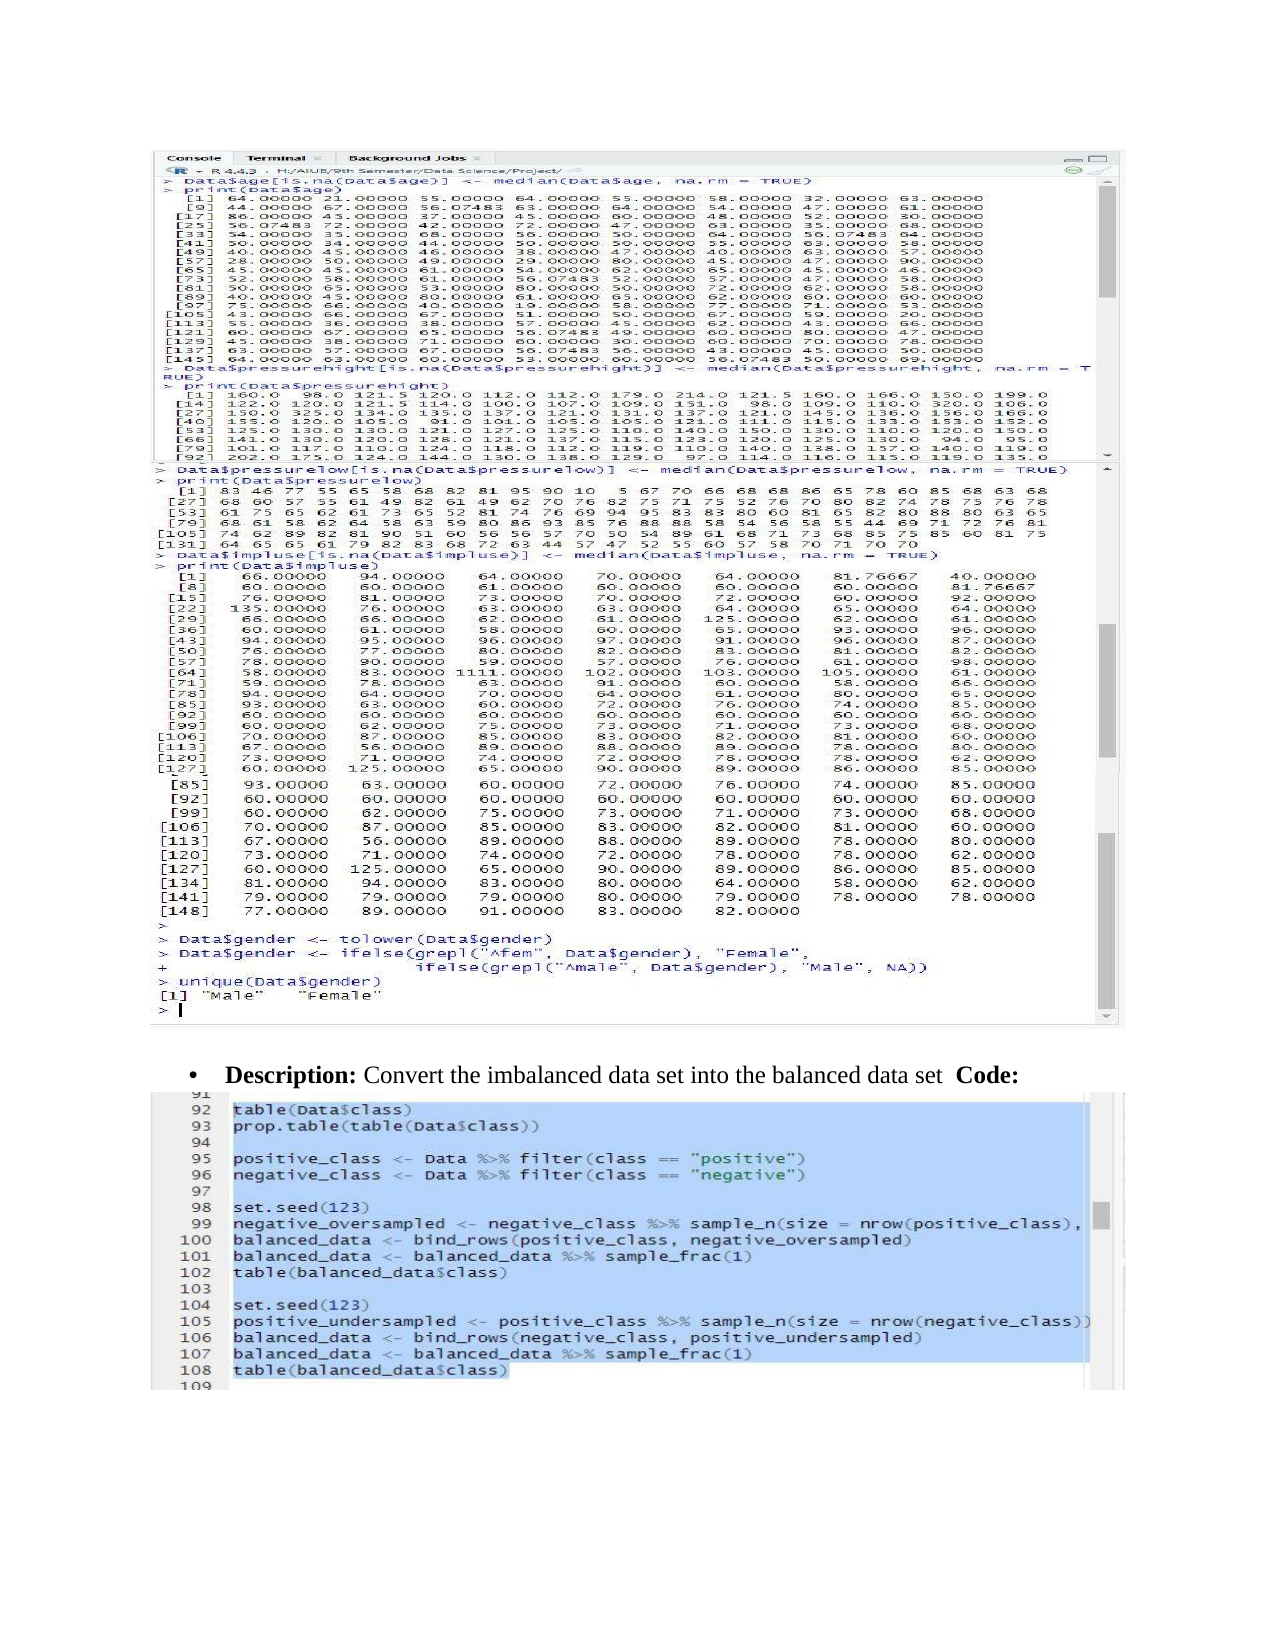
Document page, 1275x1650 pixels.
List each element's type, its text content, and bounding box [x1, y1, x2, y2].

picture [150, 149, 1126, 1029]
picture [150, 1092, 1126, 1390]
list Description: Convert the imbalanced data set into the balanced data set Code: [151, 1060, 1019, 1088]
